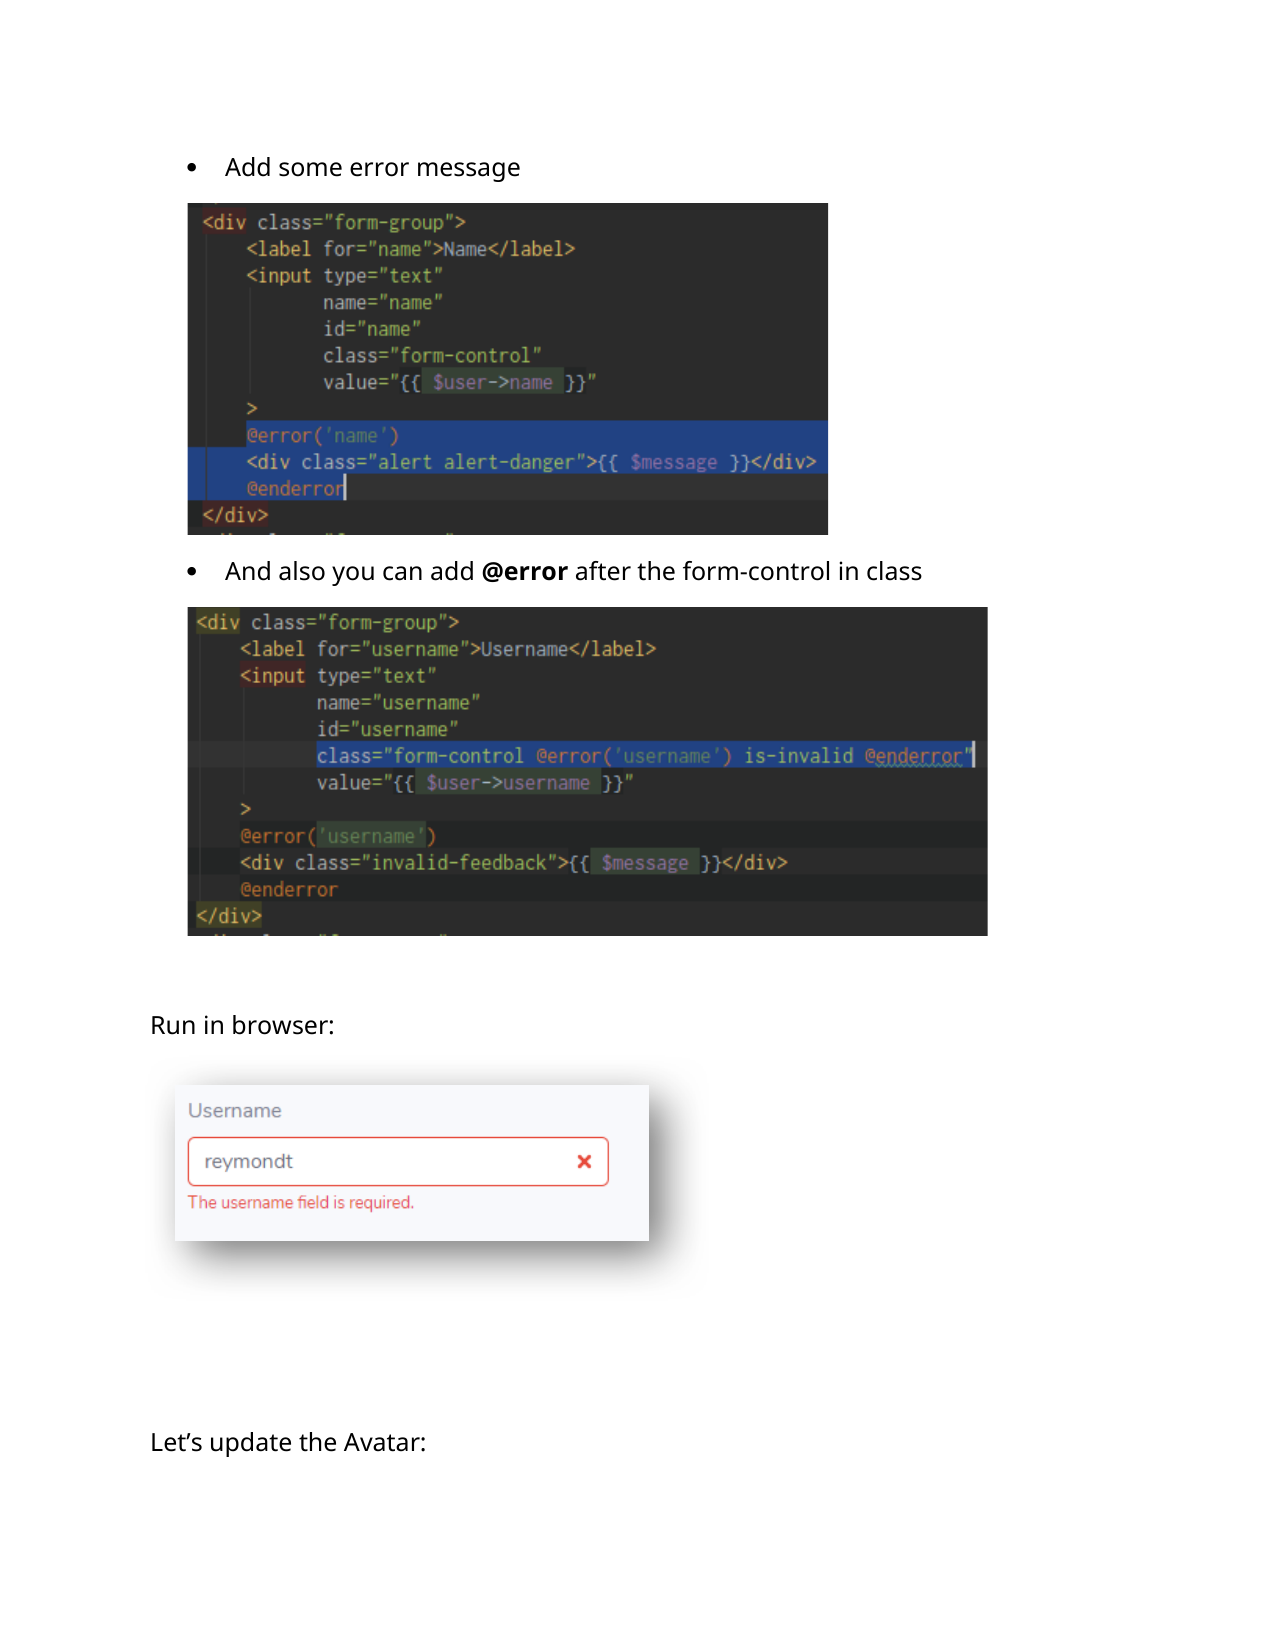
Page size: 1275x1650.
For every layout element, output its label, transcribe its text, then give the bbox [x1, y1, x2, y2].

list Add some error message [187, 150, 1125, 184]
text Run in browser: [150, 1007, 1125, 1041]
picture [187, 607, 988, 936]
picture [187, 203, 829, 535]
picture [175, 1085, 649, 1241]
text Let’s update the Avatar: [150, 1424, 1125, 1458]
list And also you can add @error after the form-control in class [187, 553, 1125, 588]
